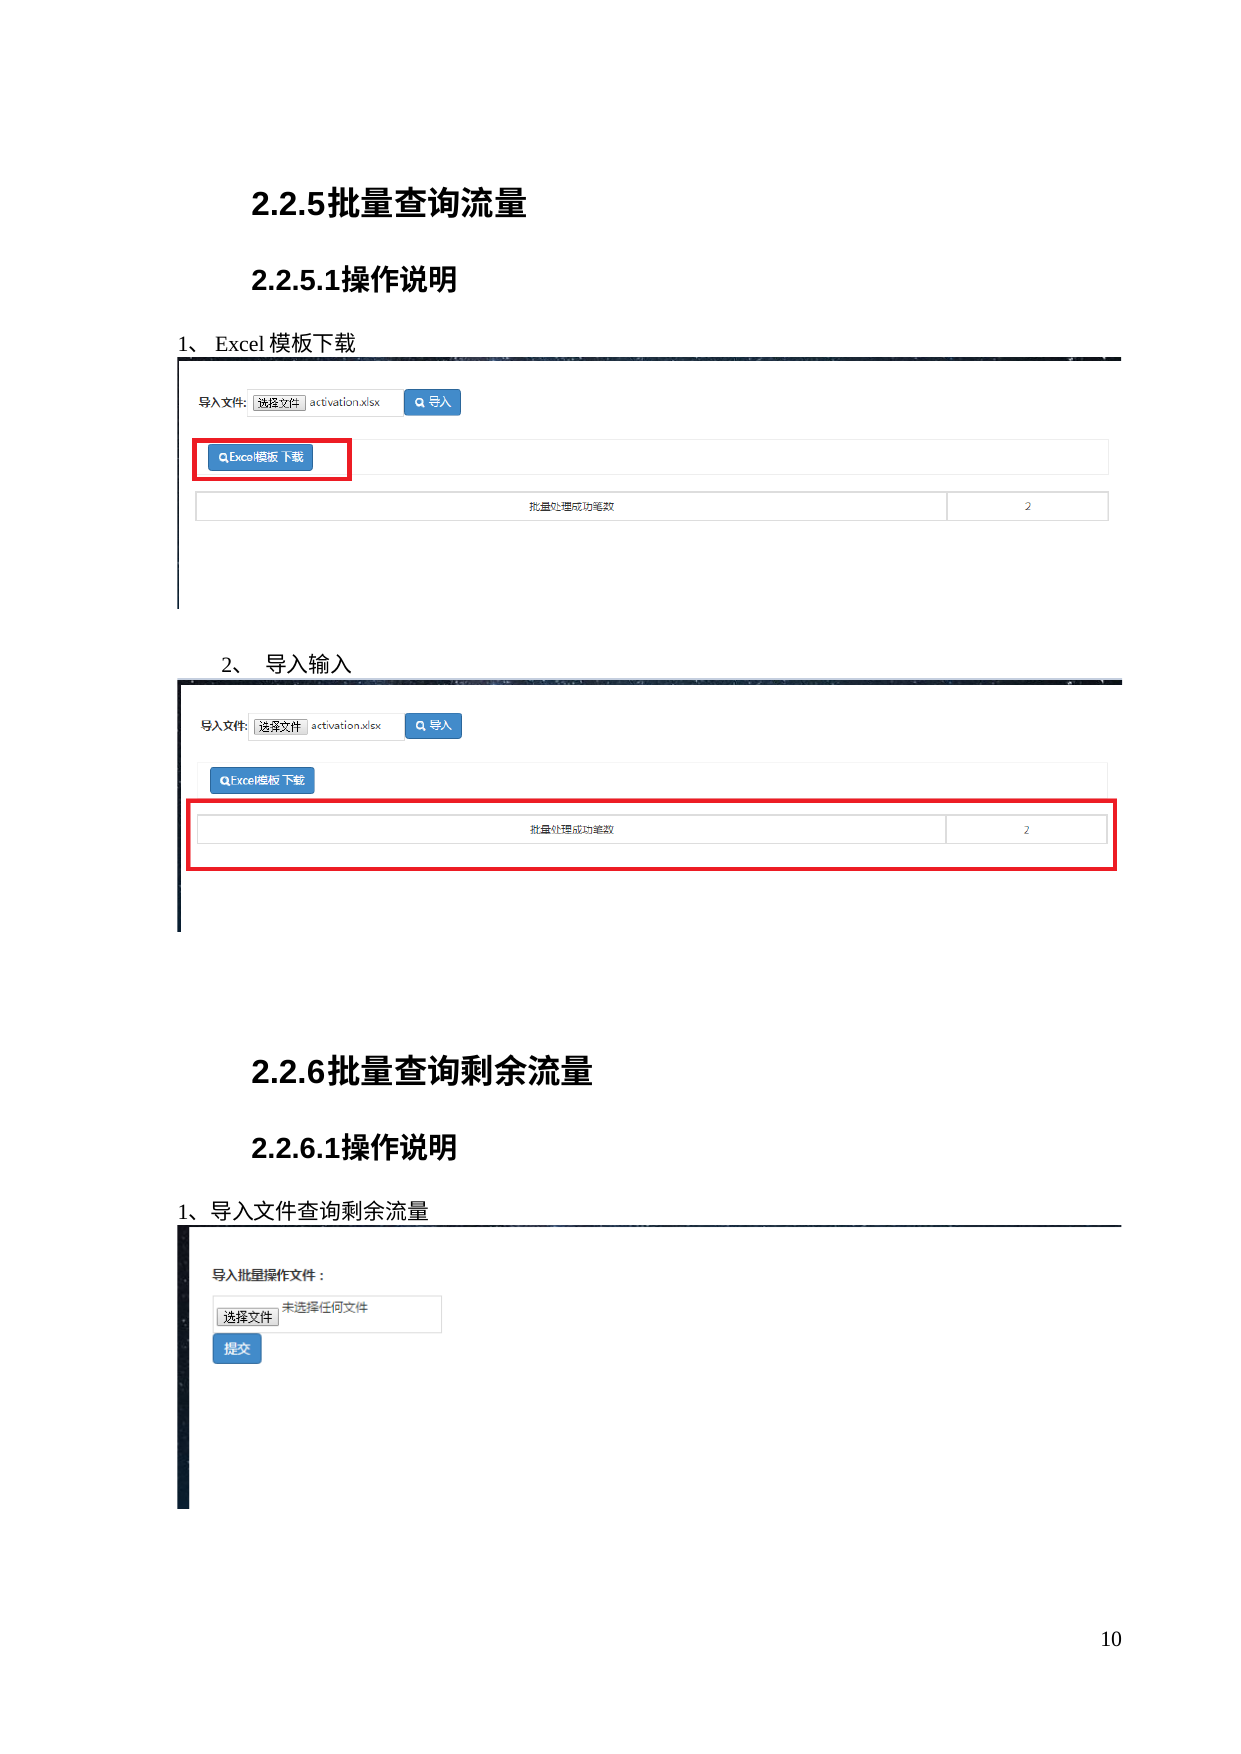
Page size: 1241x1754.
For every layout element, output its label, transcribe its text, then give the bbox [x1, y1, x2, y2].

picture [177, 357, 1122, 648]
subtitle 操作说明 [251, 257, 1122, 299]
list 导入文件查询剩余流量 [177, 1194, 1122, 1225]
list 导入输入 [177, 648, 1122, 678]
subtitle 批量查询剩余流量 [251, 1045, 1122, 1093]
subtitle 批量查询流量 [251, 177, 1122, 225]
picture [177, 1225, 1122, 1509]
subtitle 操作说明 [251, 1124, 1122, 1167]
list Excel模板下载 [177, 326, 1122, 357]
picture [177, 678, 1123, 989]
